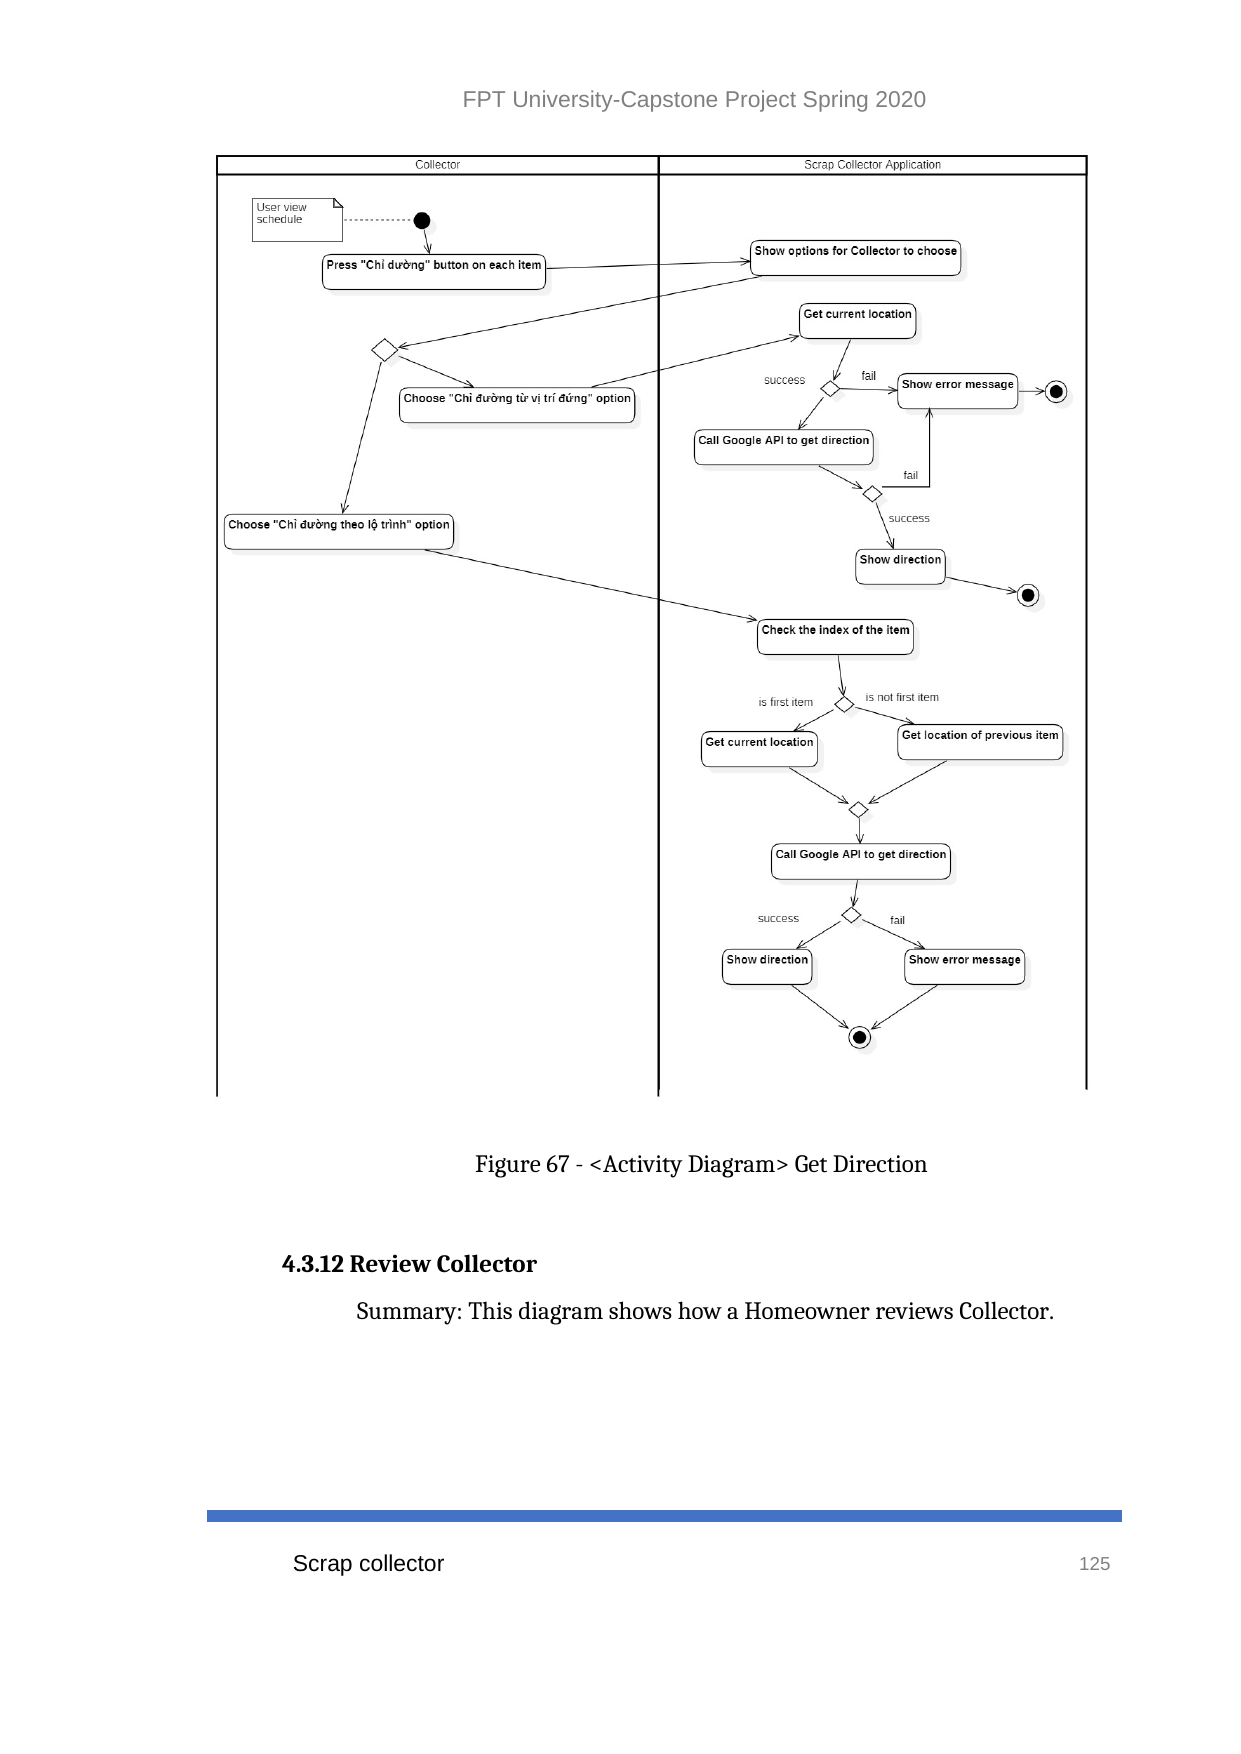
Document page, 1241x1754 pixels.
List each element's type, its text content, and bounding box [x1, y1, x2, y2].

picture [208, 147, 1121, 1131]
subtitle 4.3.12 Review Collector [282, 1249, 1122, 1278]
text Summary: This diagram shows how a Homeowner reviews Collector. [357, 1297, 1122, 1326]
